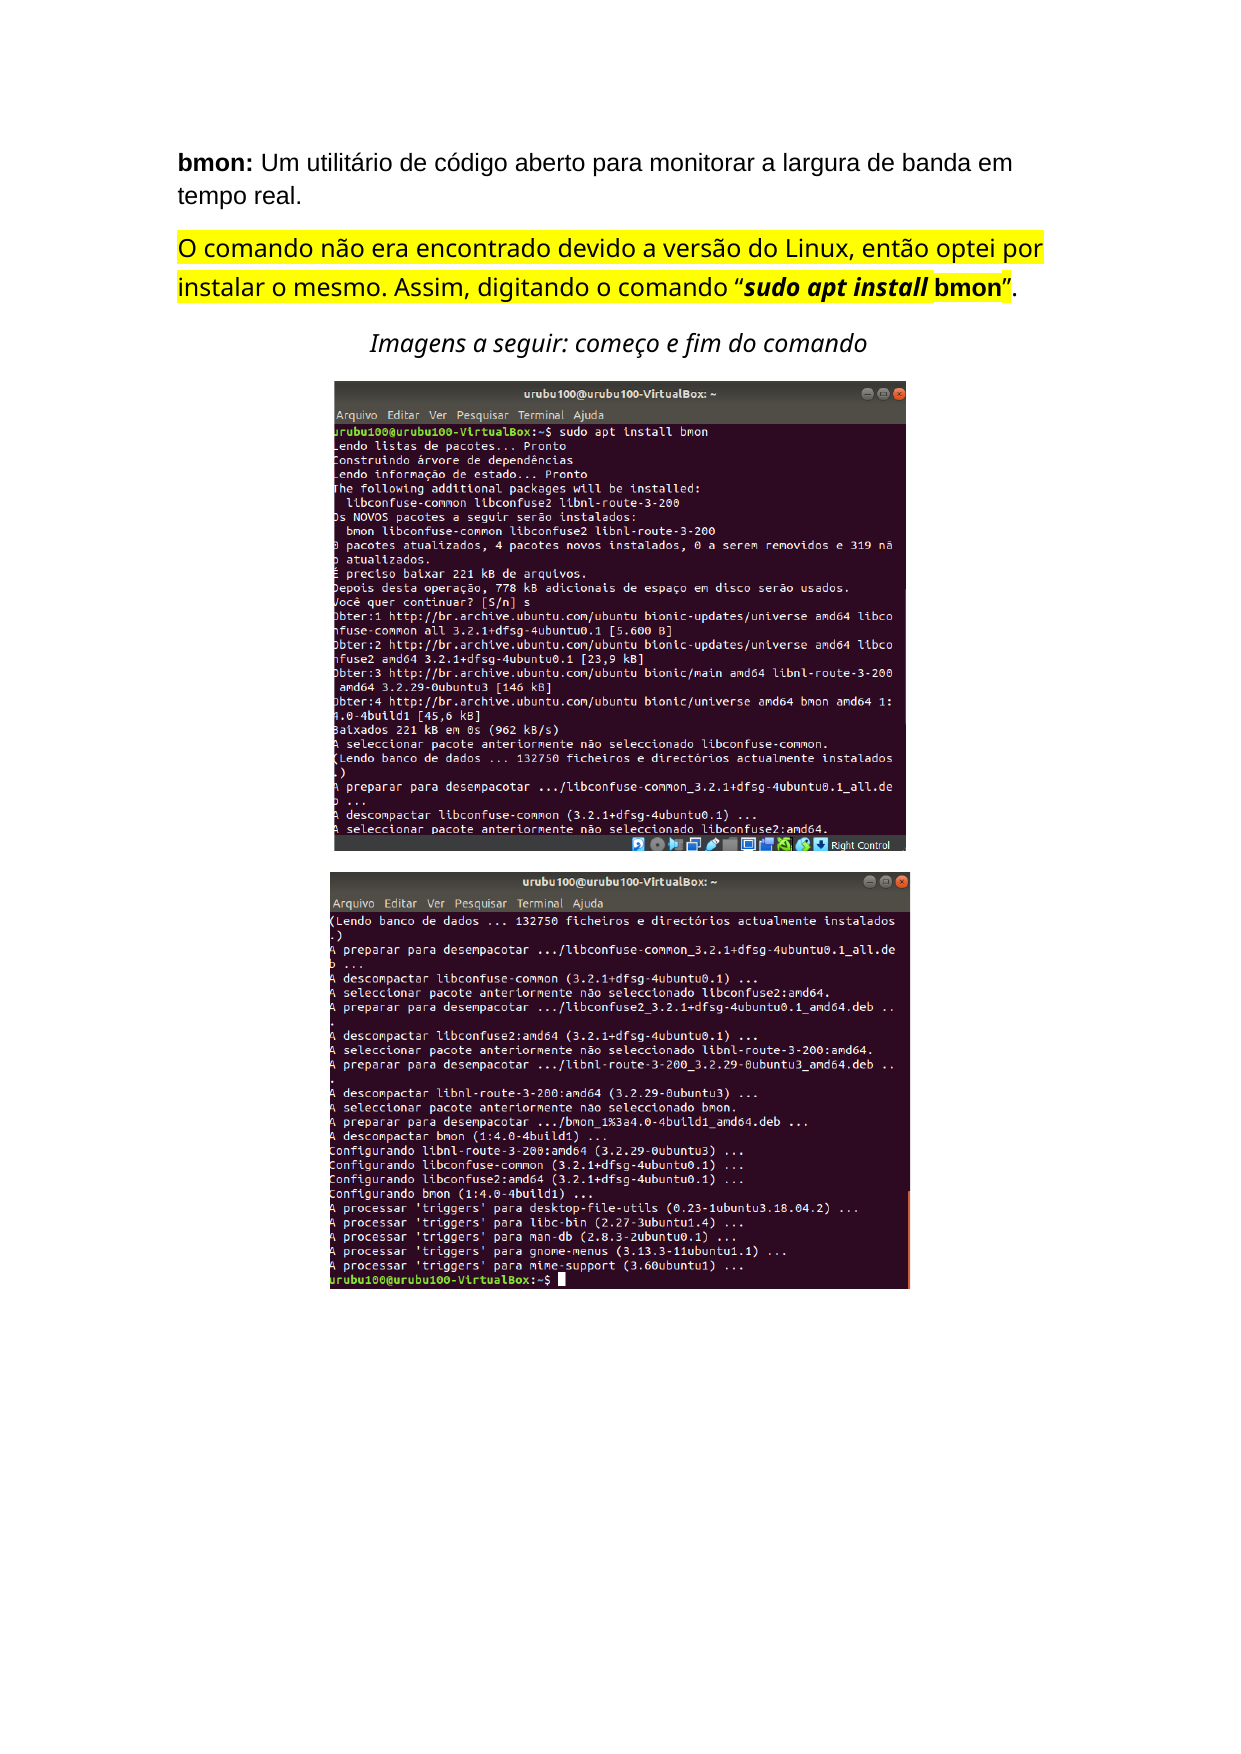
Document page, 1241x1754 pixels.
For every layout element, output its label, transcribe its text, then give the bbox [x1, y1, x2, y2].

text Imagens a seguir: começo e fim do comando [177, 325, 1063, 359]
text bmon: Um utilitário de código aberto para monitorar a largura de banda em tempo real. [177, 148, 1063, 209]
picture [330, 872, 911, 1289]
picture [334, 381, 906, 851]
text O comando não era encontrado devido a versão do Linux, então optei por instalar o mesmo. Assim, digitando o comando “sudo apt install bmon”. [177, 230, 1063, 303]
